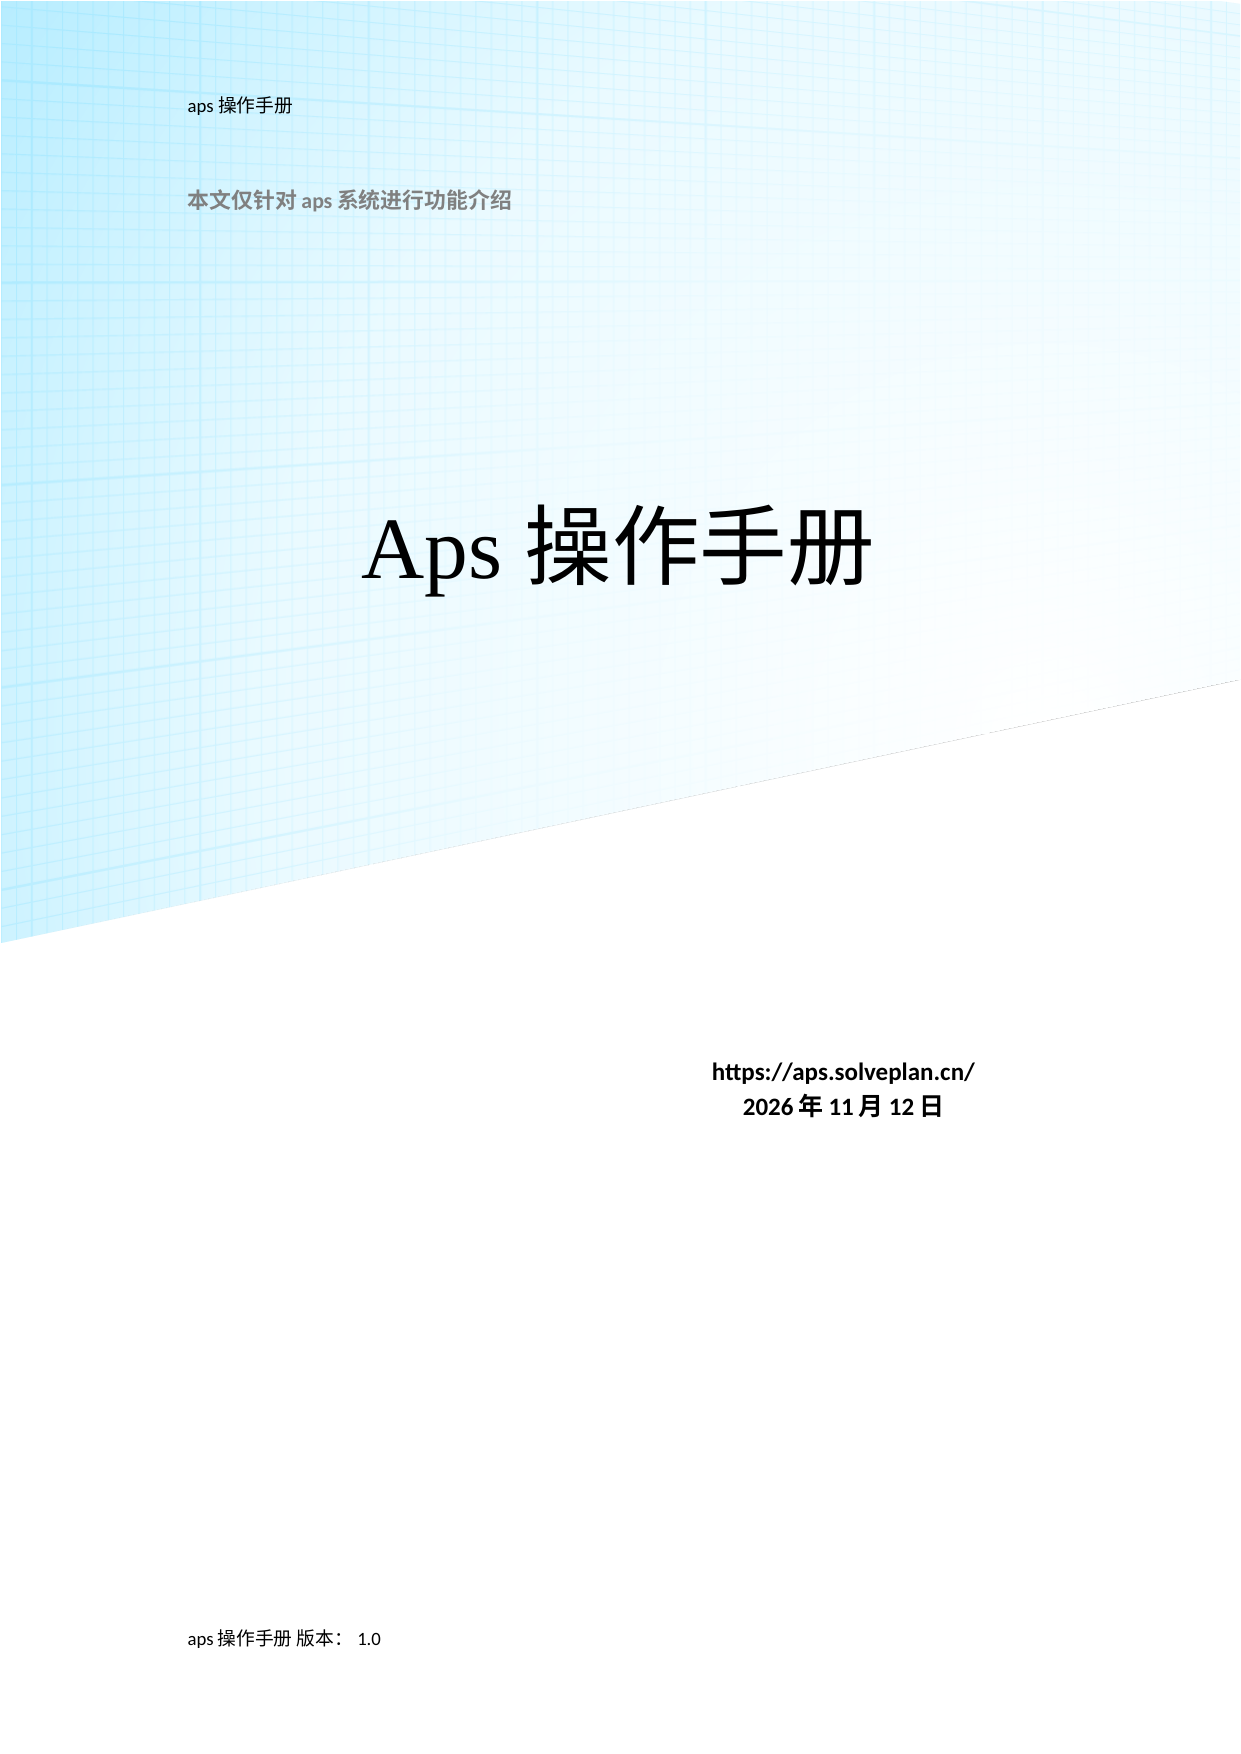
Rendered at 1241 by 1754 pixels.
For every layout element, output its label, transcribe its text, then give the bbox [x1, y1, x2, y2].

text 本文仅针对aps系统进行功能介绍 [187, 182, 1053, 215]
picture [1, 1, 1241, 943]
